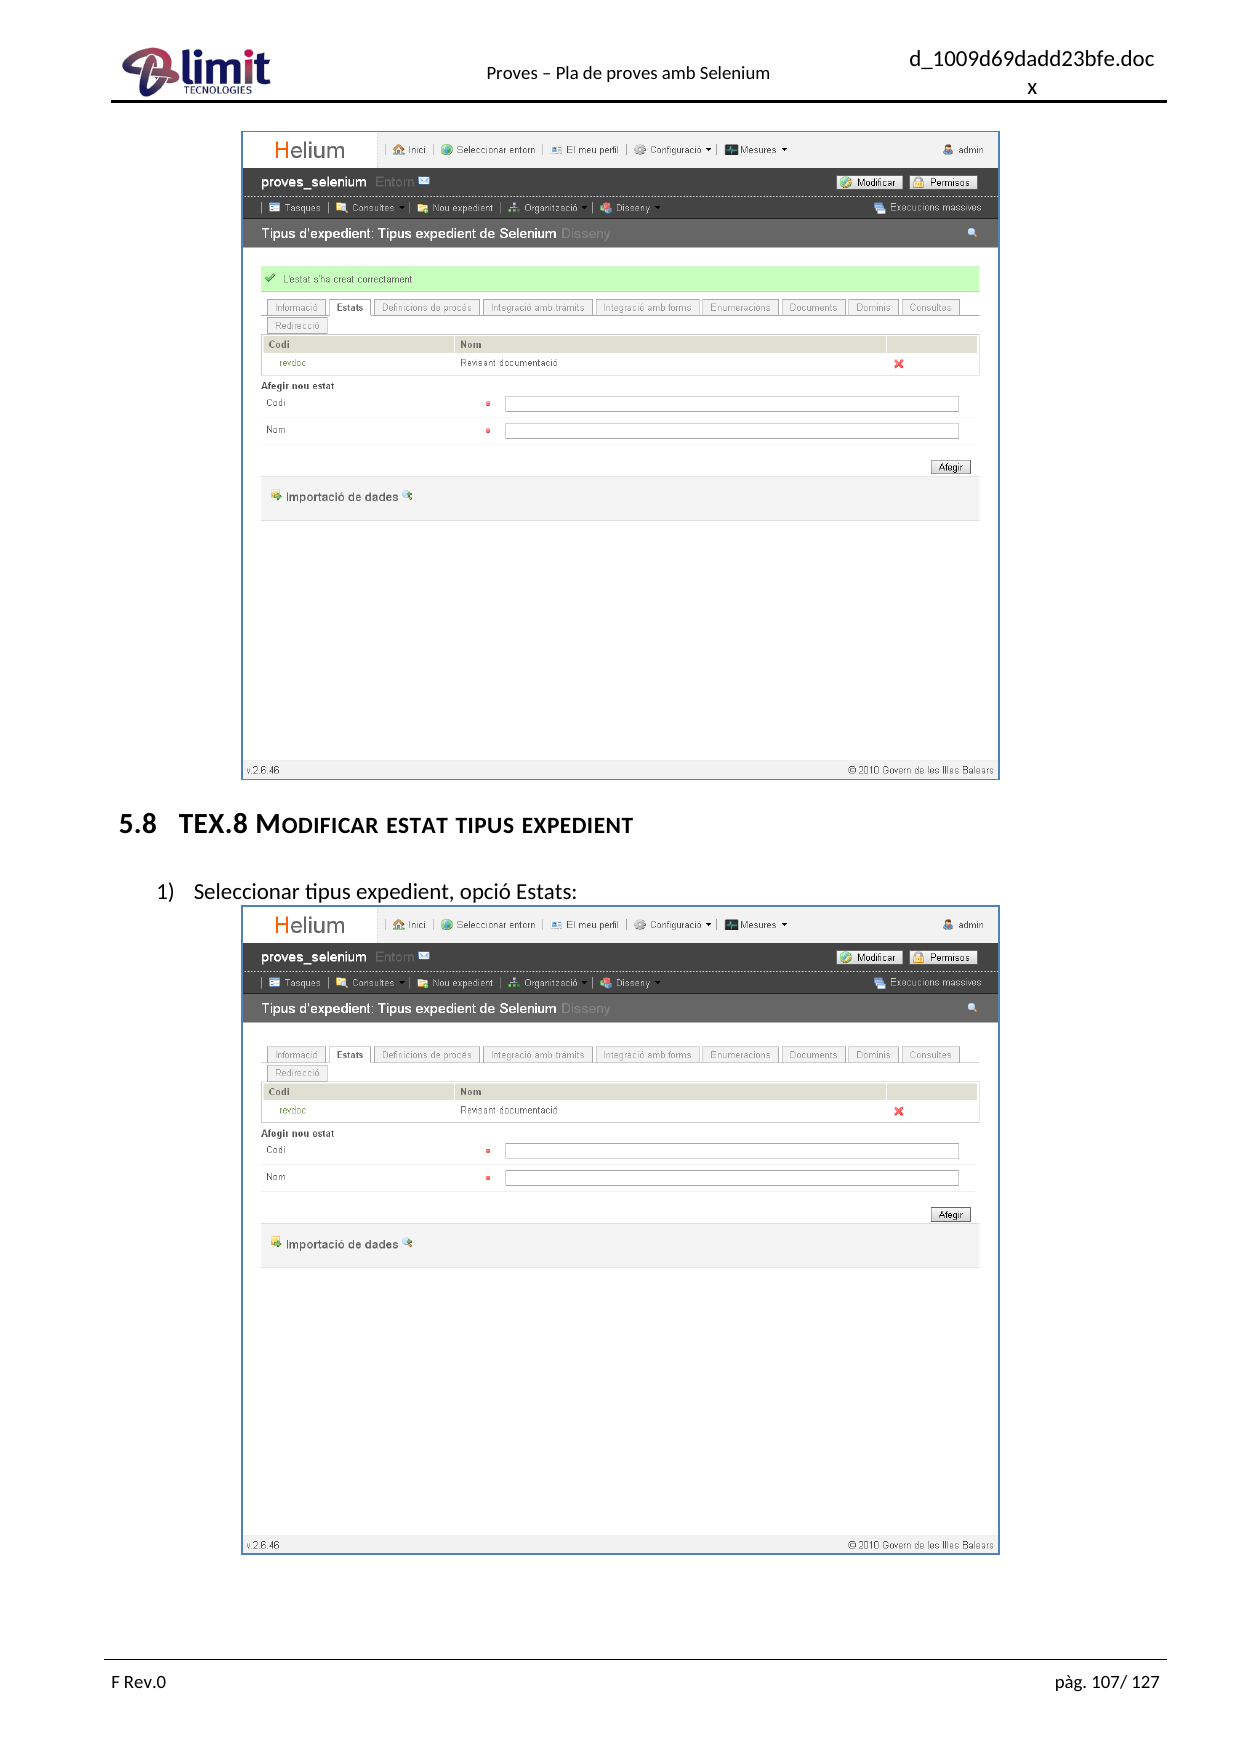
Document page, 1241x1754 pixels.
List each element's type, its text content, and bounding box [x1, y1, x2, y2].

picture [243, 907, 998, 1553]
picture [243, 132, 998, 779]
picture [118, 45, 275, 100]
subtitle TEX.8 Modificar estat tipus expedient [118, 805, 1122, 841]
list Seleccionar tipus expedient, opció Estats: [156, 877, 1122, 905]
